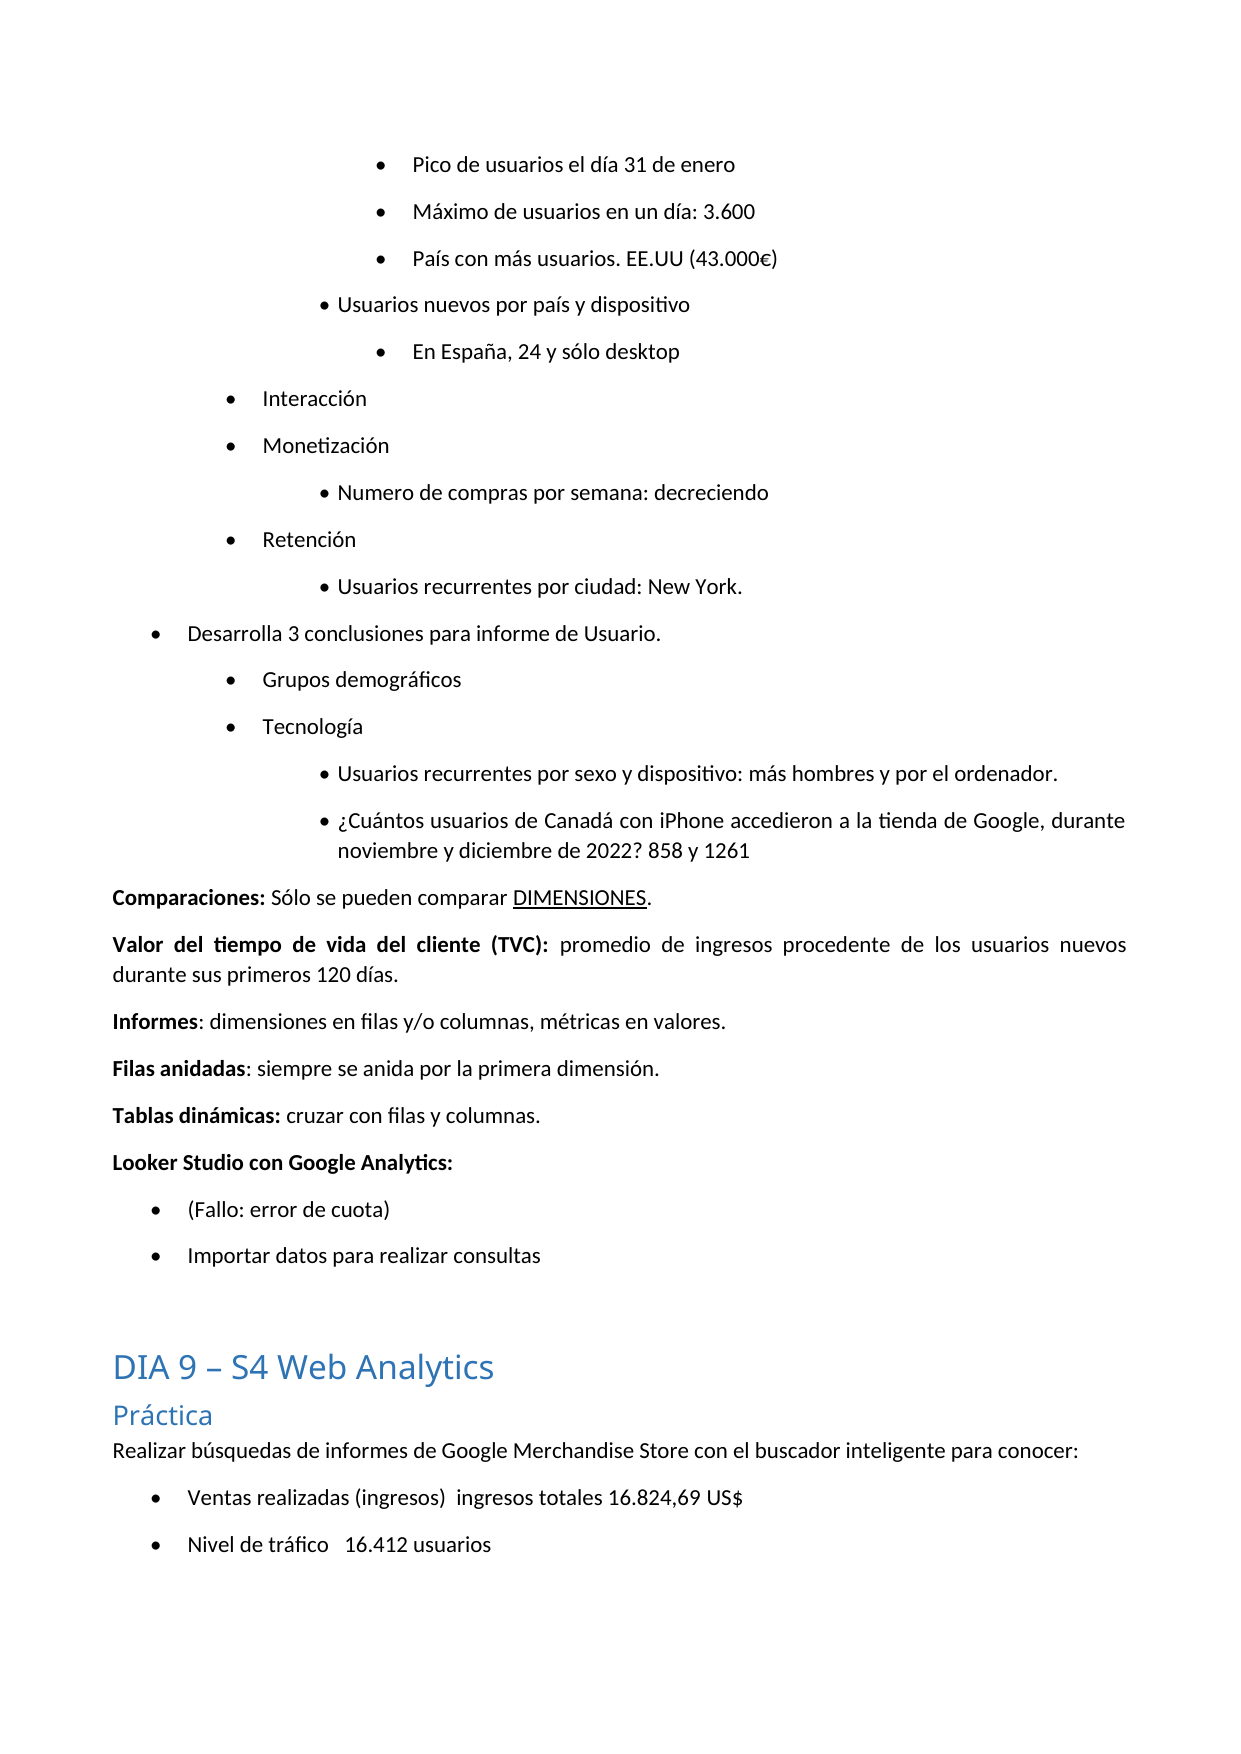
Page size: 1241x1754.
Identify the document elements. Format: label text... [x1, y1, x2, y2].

list Usuarios nuevos por país y dispositivo [319, 291, 1128, 319]
list Retención [225, 525, 1128, 553]
text Tablas dinámicas: cruzar con filas y columnas. [112, 1101, 1128, 1129]
list Ventas realizadas (ingresos) ingresos totales 16.824,69 US$ [150, 1483, 1128, 1512]
list En España, 24 y sólo desktop [375, 337, 1128, 366]
list Desarrolla 3 conclusiones para informe de Usuario. [150, 619, 1128, 647]
list Máximo de usuarios en un día: 3.600 [375, 197, 1128, 225]
list Tecnología [225, 712, 1128, 741]
text Looker Studio con Google Analytics: [112, 1148, 1128, 1176]
list Importar datos para realizar consultas [150, 1242, 1128, 1270]
text Comparaciones: Sólo se pueden comparar DIMENSIONES. [112, 883, 1128, 911]
text DIA 9 – S4 Web Analytics [112, 1344, 1128, 1389]
list Pico de usuarios el día 31 de enero [375, 150, 1128, 178]
list Monetización [225, 431, 1128, 459]
text Filas anidadas: siempre se anida por la primera dimensión. [112, 1054, 1128, 1082]
text Realizar búsquedas de informes de Google Merchandise Store con el buscador inteligente para conocer: [112, 1437, 1128, 1465]
list (Fallo: error de cuota) [150, 1195, 1128, 1223]
list Usuarios recurrentes por ciudad: New York. [319, 572, 1128, 600]
list ¿Cuántos usuarios de Canadá con iPhone accedieron a la tienda de Google, durante noviembre y diciembre de 2022? 858 y 1261 [319, 806, 1128, 864]
text Práctica [112, 1397, 1128, 1434]
list Numero de compras por semana: decreciendo [319, 478, 1128, 506]
list País con más usuarios. EE.UU (43.000€) [375, 244, 1128, 272]
list Usuarios recurrentes por sexo y dispositivo: más hombres y por el ordenador. [319, 759, 1128, 787]
list Nivel de tráfico 16.412 usuarios [150, 1530, 1128, 1558]
text Valor del tiempo de vida del cliente (TVC): promedio de ingresos procedente de los usuarios nuevos durante sus primeros 120 días. [112, 930, 1128, 988]
text Informes: dimensiones en filas y/o columnas, métricas en valores. [112, 1007, 1128, 1035]
list Interacción [225, 384, 1128, 412]
list Grupos demográficos [225, 666, 1128, 694]
